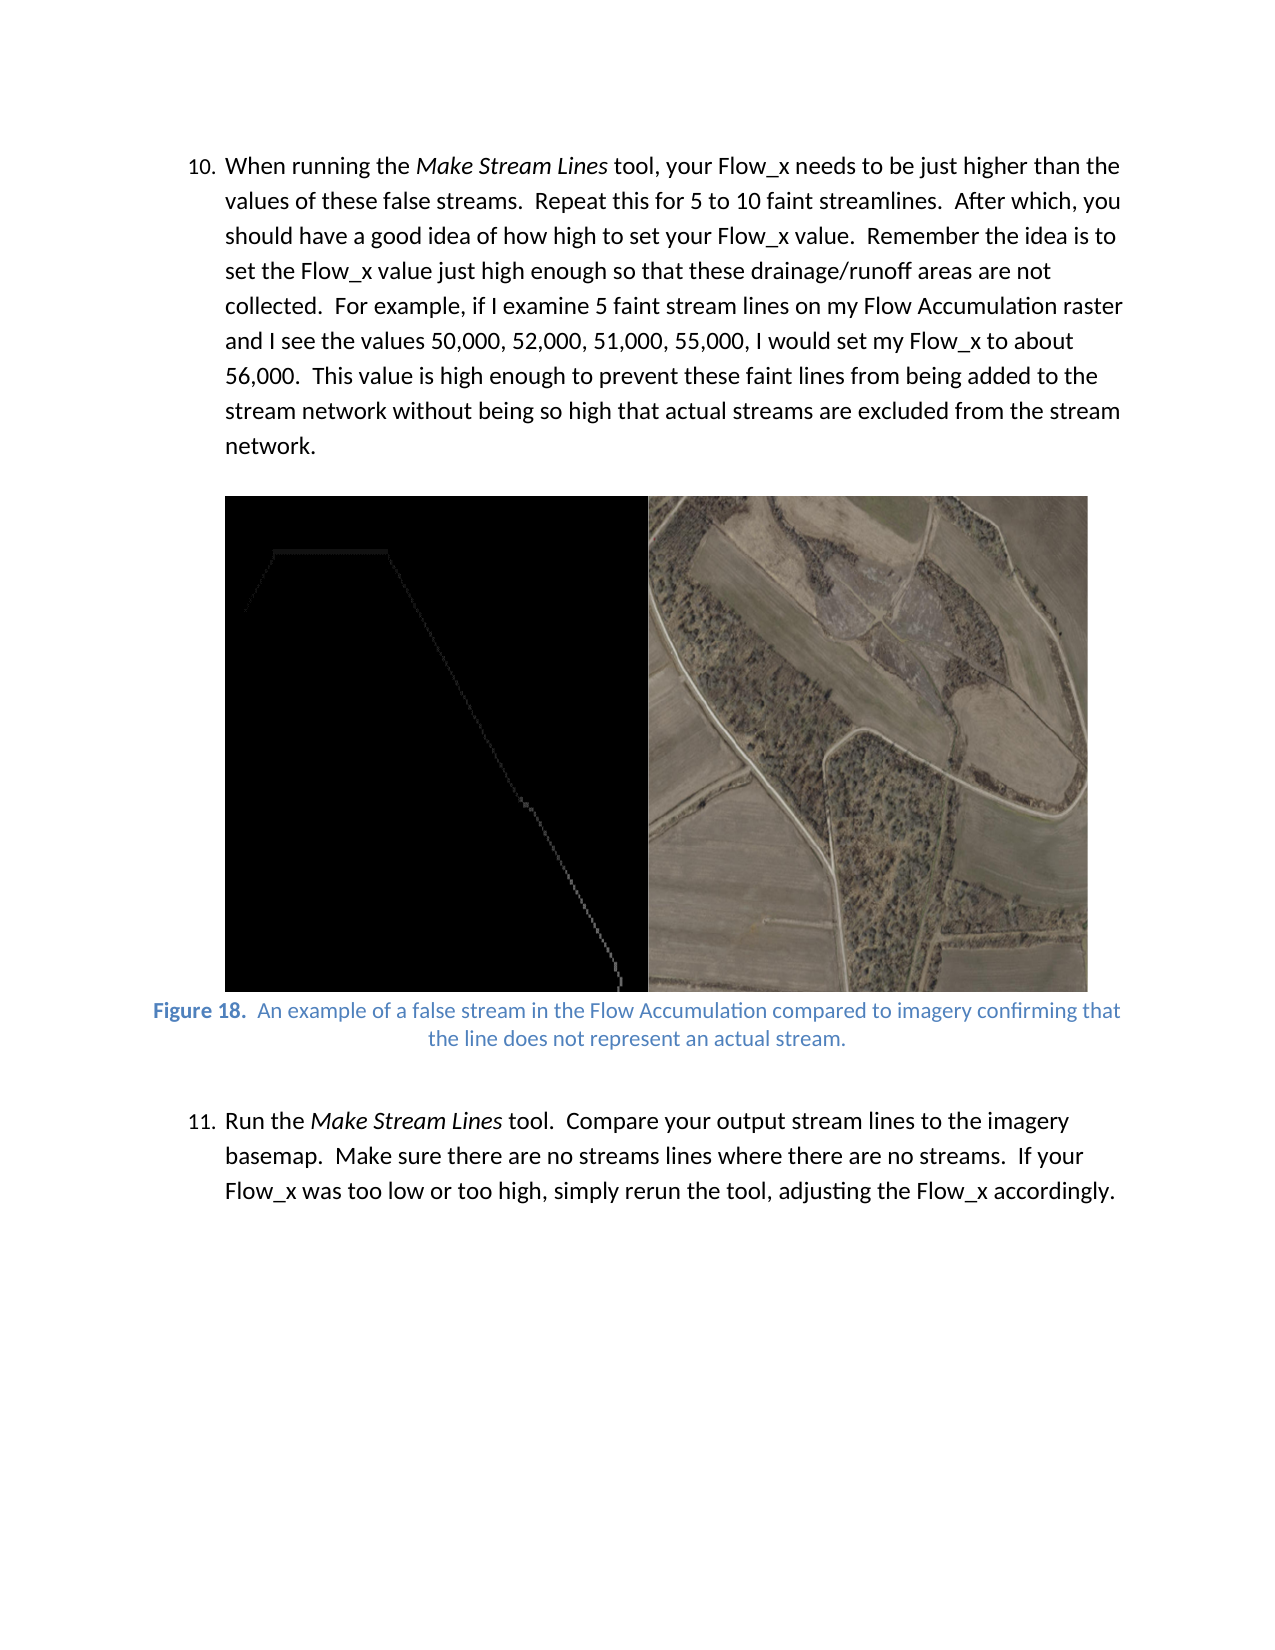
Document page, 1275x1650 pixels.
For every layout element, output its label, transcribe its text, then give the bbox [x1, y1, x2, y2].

list Run the Make Stream Lines tool. Compare your output stream lines to the imagery basemap. Make sure there are no streams lines where there are no streams. If your Flow_x was too low or too high, simply rerun the tool, adjusting the Flow_x accordingly. [187, 1105, 1125, 1206]
picture [225, 496, 1088, 992]
list When running the Make Stream Lines tool, your Flow_x needs to be just higher than the values of these false streams. Repeat this for 5 to 10 faint streamlines. After which, you should have a good idea of how high to set your Flow_x value. Remember the idea is to set the Flow_x value just high enough so that these drainage/runoff areas are not collected. For example, if I examine 5 faint stream lines on my Flow Accumulation raster and I see the values 50,000, 52,000, 51,000, 55,000, I would set my Flow_x to about 56,000. This value is high enough to prevent these faint lines from being added to the stream network without being so high that actual streams are excluded from the stream network. [187, 150, 1125, 493]
